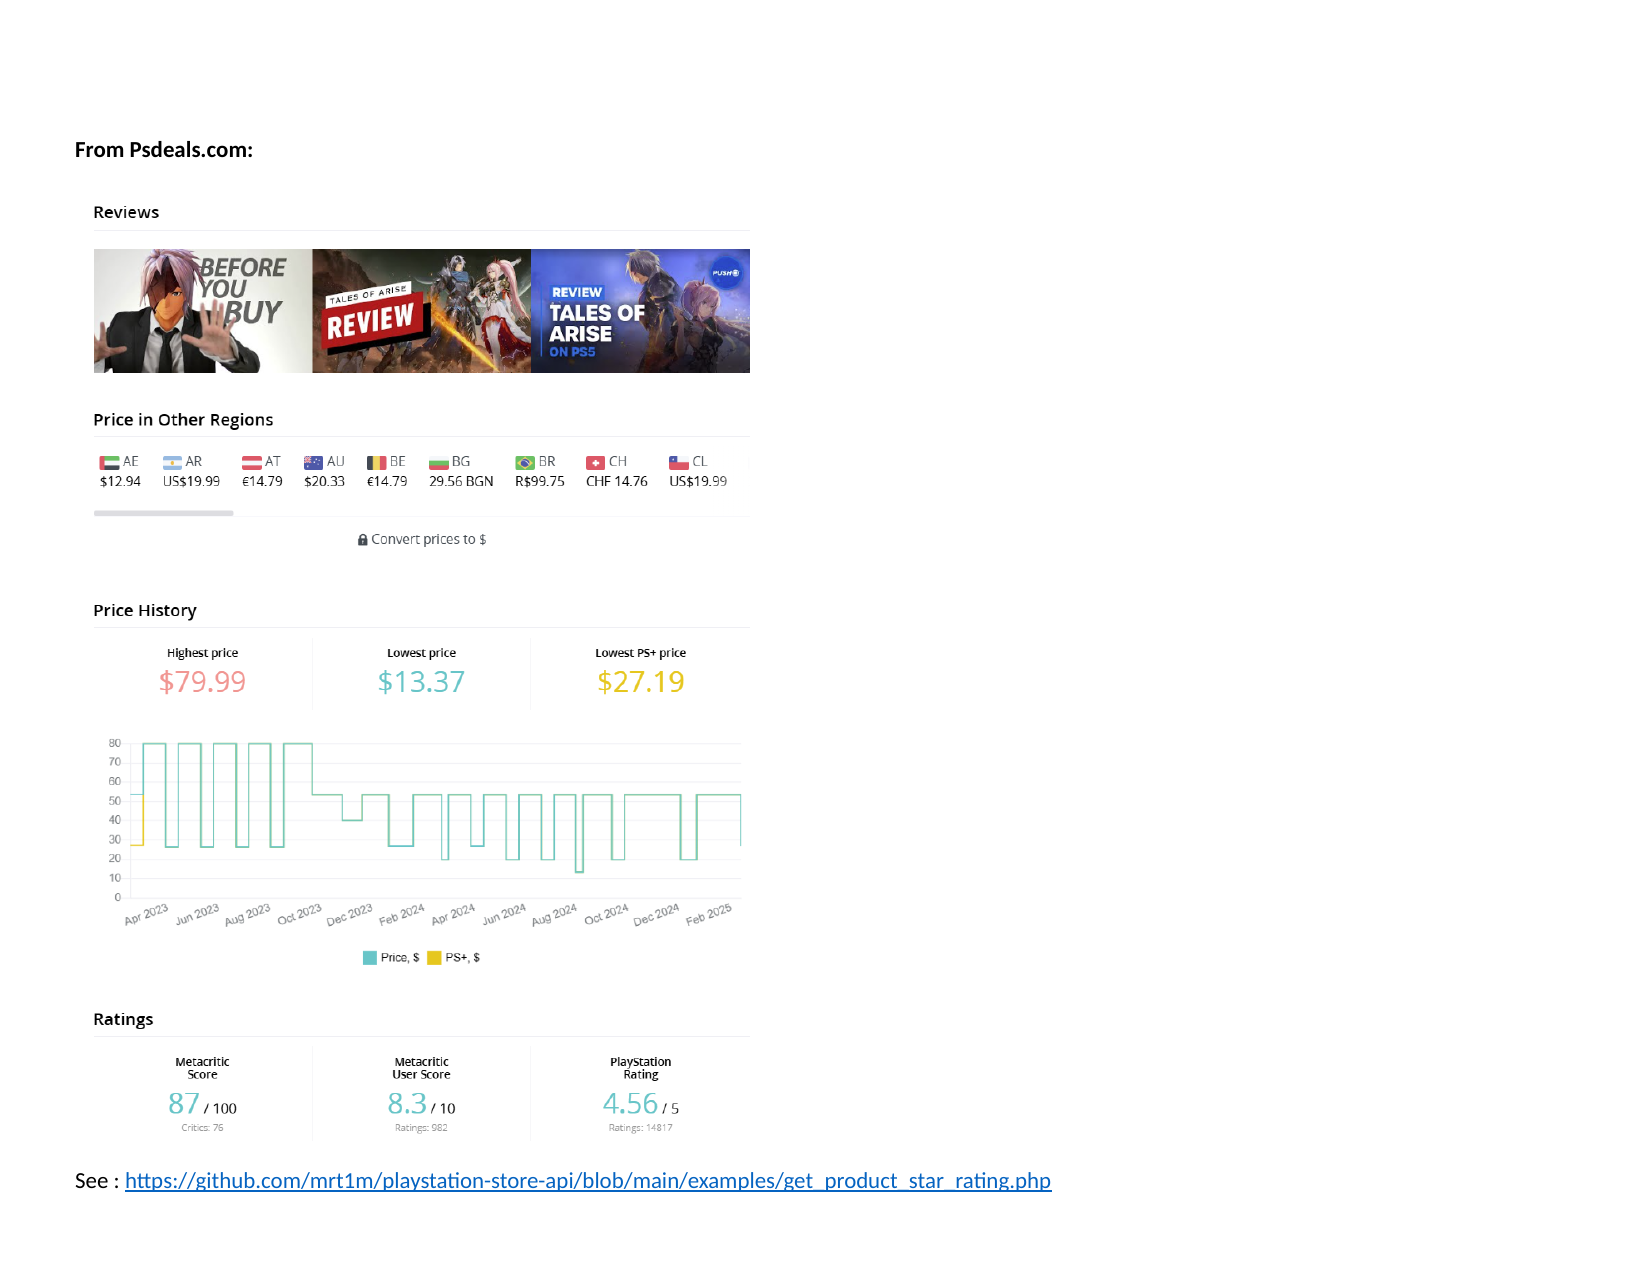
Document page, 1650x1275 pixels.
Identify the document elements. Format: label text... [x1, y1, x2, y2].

text From Psdeals.com: [75, 136, 1650, 163]
picture [75, 182, 763, 1148]
text See : https://github.com/mrt1m/playstation-store-api/blob/main/examples/get_product_star_rating.php [75, 1166, 1650, 1194]
